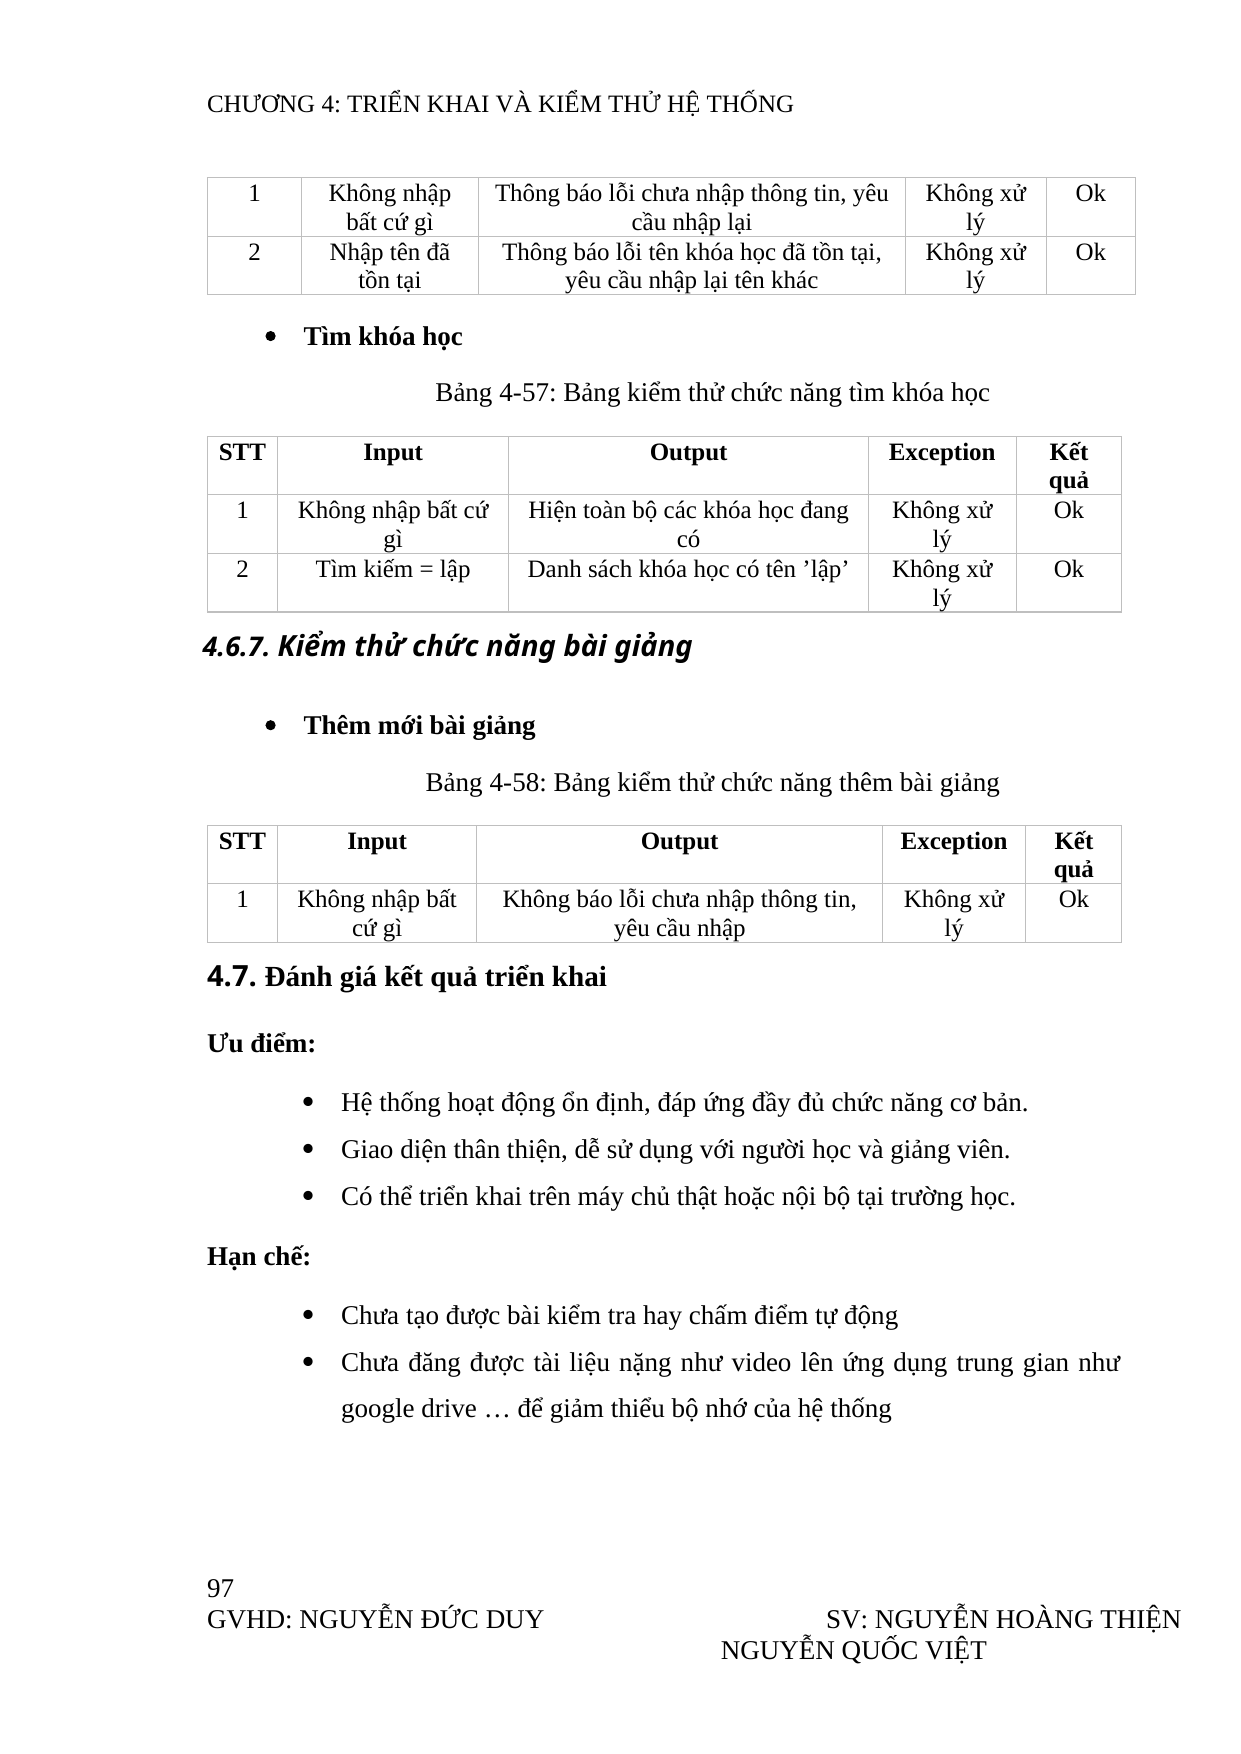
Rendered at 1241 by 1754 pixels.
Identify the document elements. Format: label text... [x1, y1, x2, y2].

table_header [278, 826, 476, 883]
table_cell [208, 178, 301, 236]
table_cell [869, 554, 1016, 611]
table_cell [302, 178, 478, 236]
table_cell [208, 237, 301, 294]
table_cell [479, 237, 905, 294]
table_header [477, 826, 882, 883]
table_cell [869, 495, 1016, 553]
text Hạn chế: [207, 1240, 1122, 1271]
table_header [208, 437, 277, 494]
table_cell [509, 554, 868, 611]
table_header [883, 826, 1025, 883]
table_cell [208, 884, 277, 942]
list Chưa tạo được bài kiểm tra hay chấm điểm tự động [303, 1299, 1122, 1330]
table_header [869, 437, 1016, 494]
subtitle Đánh giá kết quả triển khai [207, 955, 1122, 995]
list Có thể triển khai trên máy chủ thật hoặc nội bộ tại trường học. [303, 1180, 1122, 1212]
list Thêm mới bài giảng [266, 709, 1122, 741]
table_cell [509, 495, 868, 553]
list Giao diện thân thiện, dễ sử dụng với người học và giảng viên. [303, 1133, 1122, 1165]
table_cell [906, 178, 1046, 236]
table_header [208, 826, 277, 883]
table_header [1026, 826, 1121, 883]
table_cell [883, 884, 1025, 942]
text Ưu điểm: [207, 1027, 1122, 1058]
subtitle Kiểm thử chức năng bài giảng [202, 625, 1122, 664]
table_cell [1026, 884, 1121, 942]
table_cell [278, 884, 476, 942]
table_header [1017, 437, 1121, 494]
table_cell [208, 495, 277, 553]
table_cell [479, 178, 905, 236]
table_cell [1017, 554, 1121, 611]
list Tìm khóa học [266, 320, 1122, 352]
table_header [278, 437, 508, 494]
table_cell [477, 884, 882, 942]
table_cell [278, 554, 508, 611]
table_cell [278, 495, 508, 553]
list Chưa đăng được tài liệu nặng như video lên ứng dụng trung gian như google drive … để giảm thiểu bộ nhớ của hệ thống [303, 1346, 1122, 1424]
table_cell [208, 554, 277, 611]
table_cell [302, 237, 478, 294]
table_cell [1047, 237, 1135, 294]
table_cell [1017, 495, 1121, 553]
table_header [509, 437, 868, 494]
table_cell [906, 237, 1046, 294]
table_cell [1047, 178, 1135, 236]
list Hệ thống hoạt động ổn định, đáp ứng đầy đủ chức năng cơ bản. [303, 1087, 1122, 1118]
